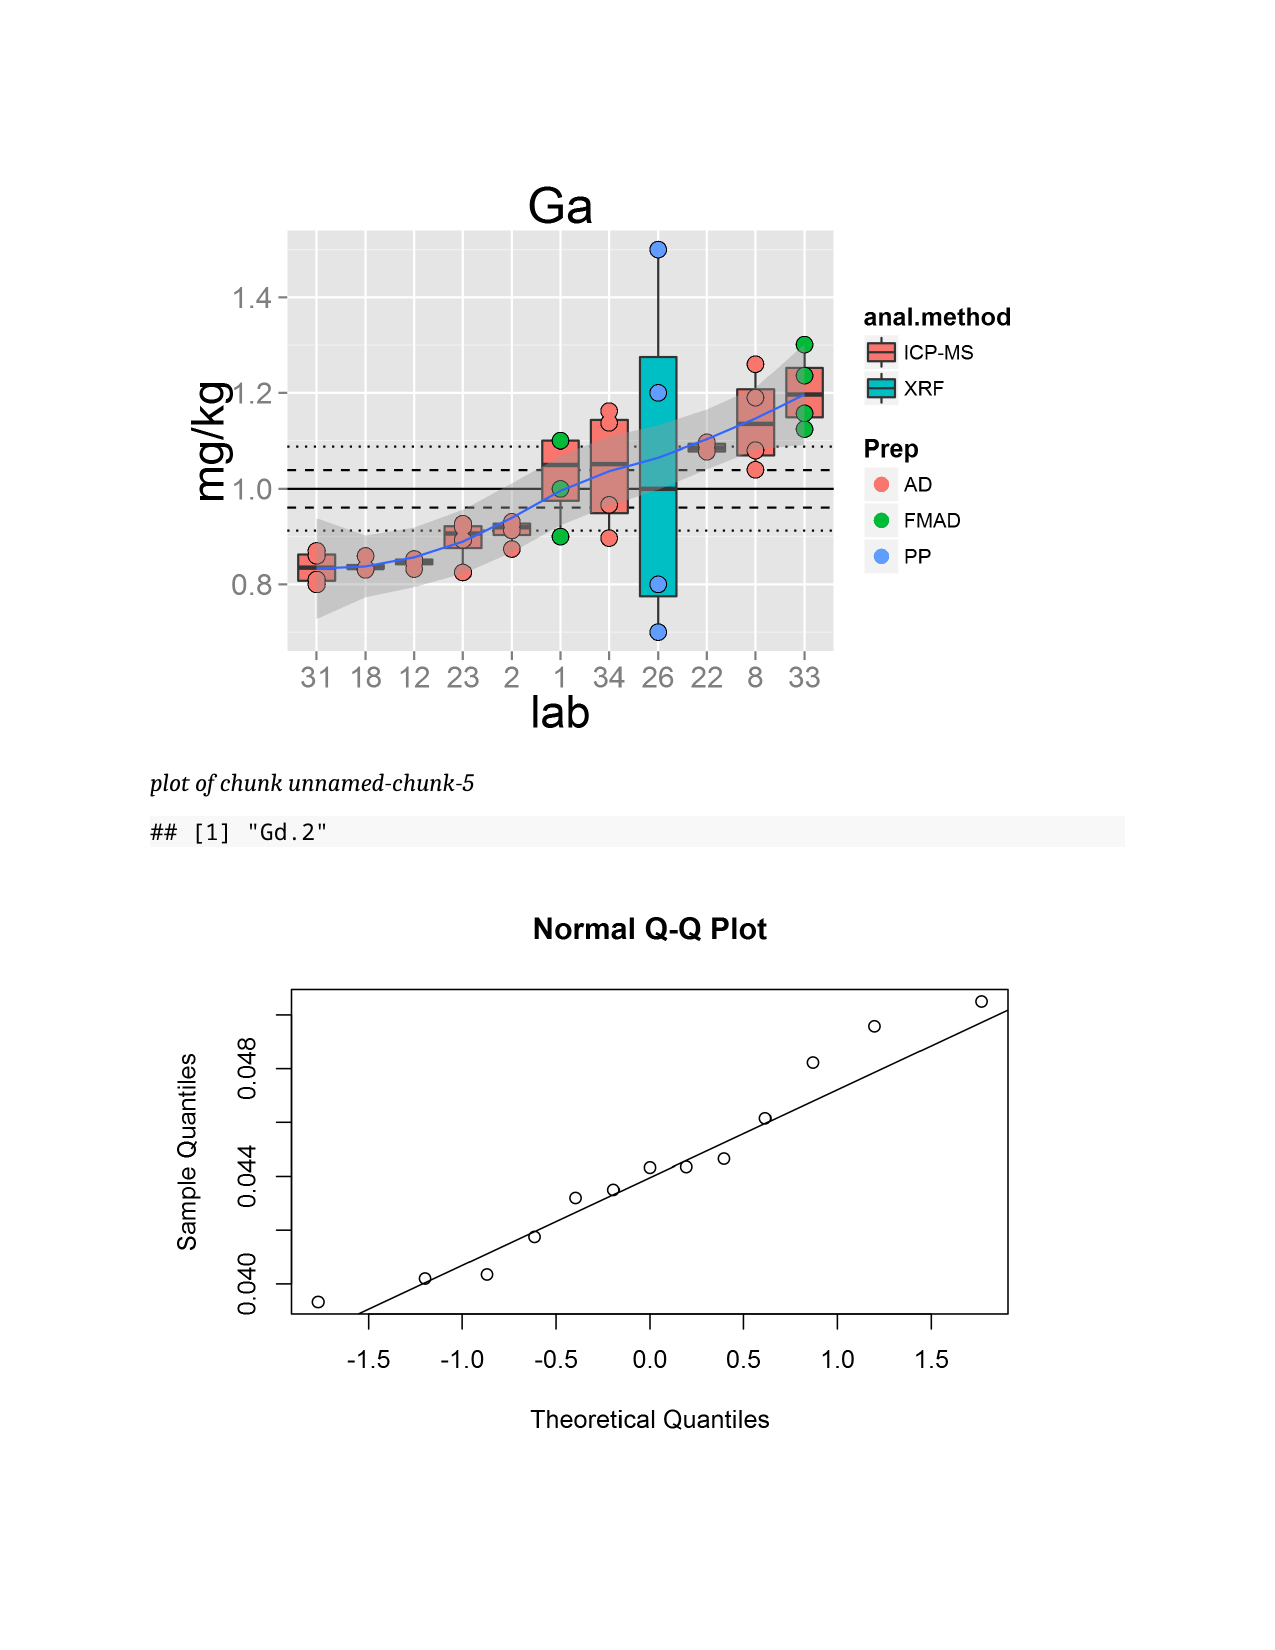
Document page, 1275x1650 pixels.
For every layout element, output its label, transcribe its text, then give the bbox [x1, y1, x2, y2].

picture [168, 150, 1071, 750]
picture [168, 866, 1071, 1467]
text plot of chunk unnamed-chunk-5 [150, 769, 1125, 797]
text ## [1] "Gd.2" [150, 816, 1125, 847]
